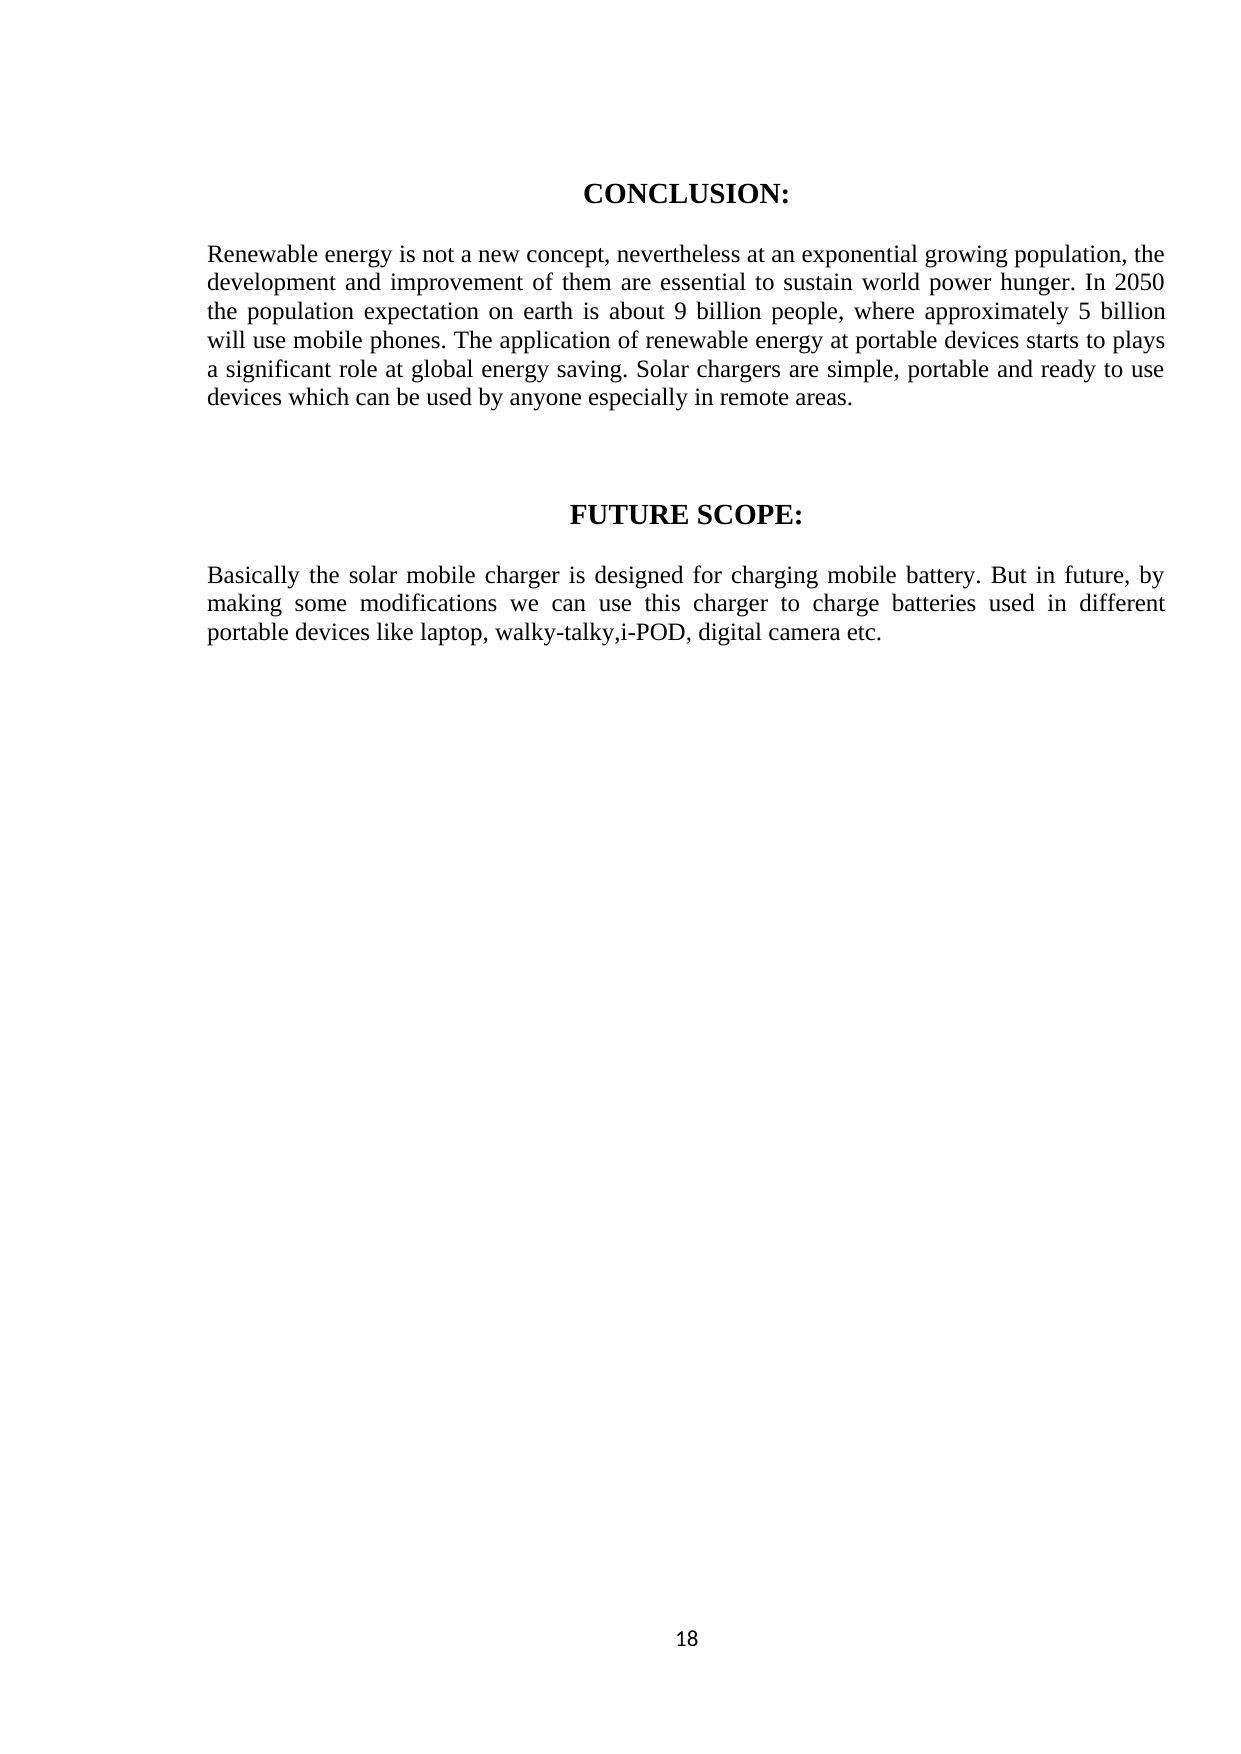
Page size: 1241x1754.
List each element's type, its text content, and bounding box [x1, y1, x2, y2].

text Renewable energy is not a new concept, nevertheless at an exponential growing population, the development and improvement of them are essential to sustain world power hunger. In 2050 the population expectation on earth is about 9 billion people, where approximately 5 billion will use mobile phones. The application of renewable energy at portable devices starts to plays a significant role at global energy saving. Solar chargers are simple, portable and ready to use devices which can be used by anyone especially in remote areas. [207, 239, 1166, 411]
text FUTURE SCOPE: [207, 497, 1166, 531]
text Basically the solar mobile charger is designed for charging mobile battery. But in future, by making some modifications we can use this charger to charge batteries used in different portable devices like laptop, walky-talky,i-POD, digital camera etc. [207, 560, 1166, 646]
text CONCLUSION: [207, 176, 1166, 210]
